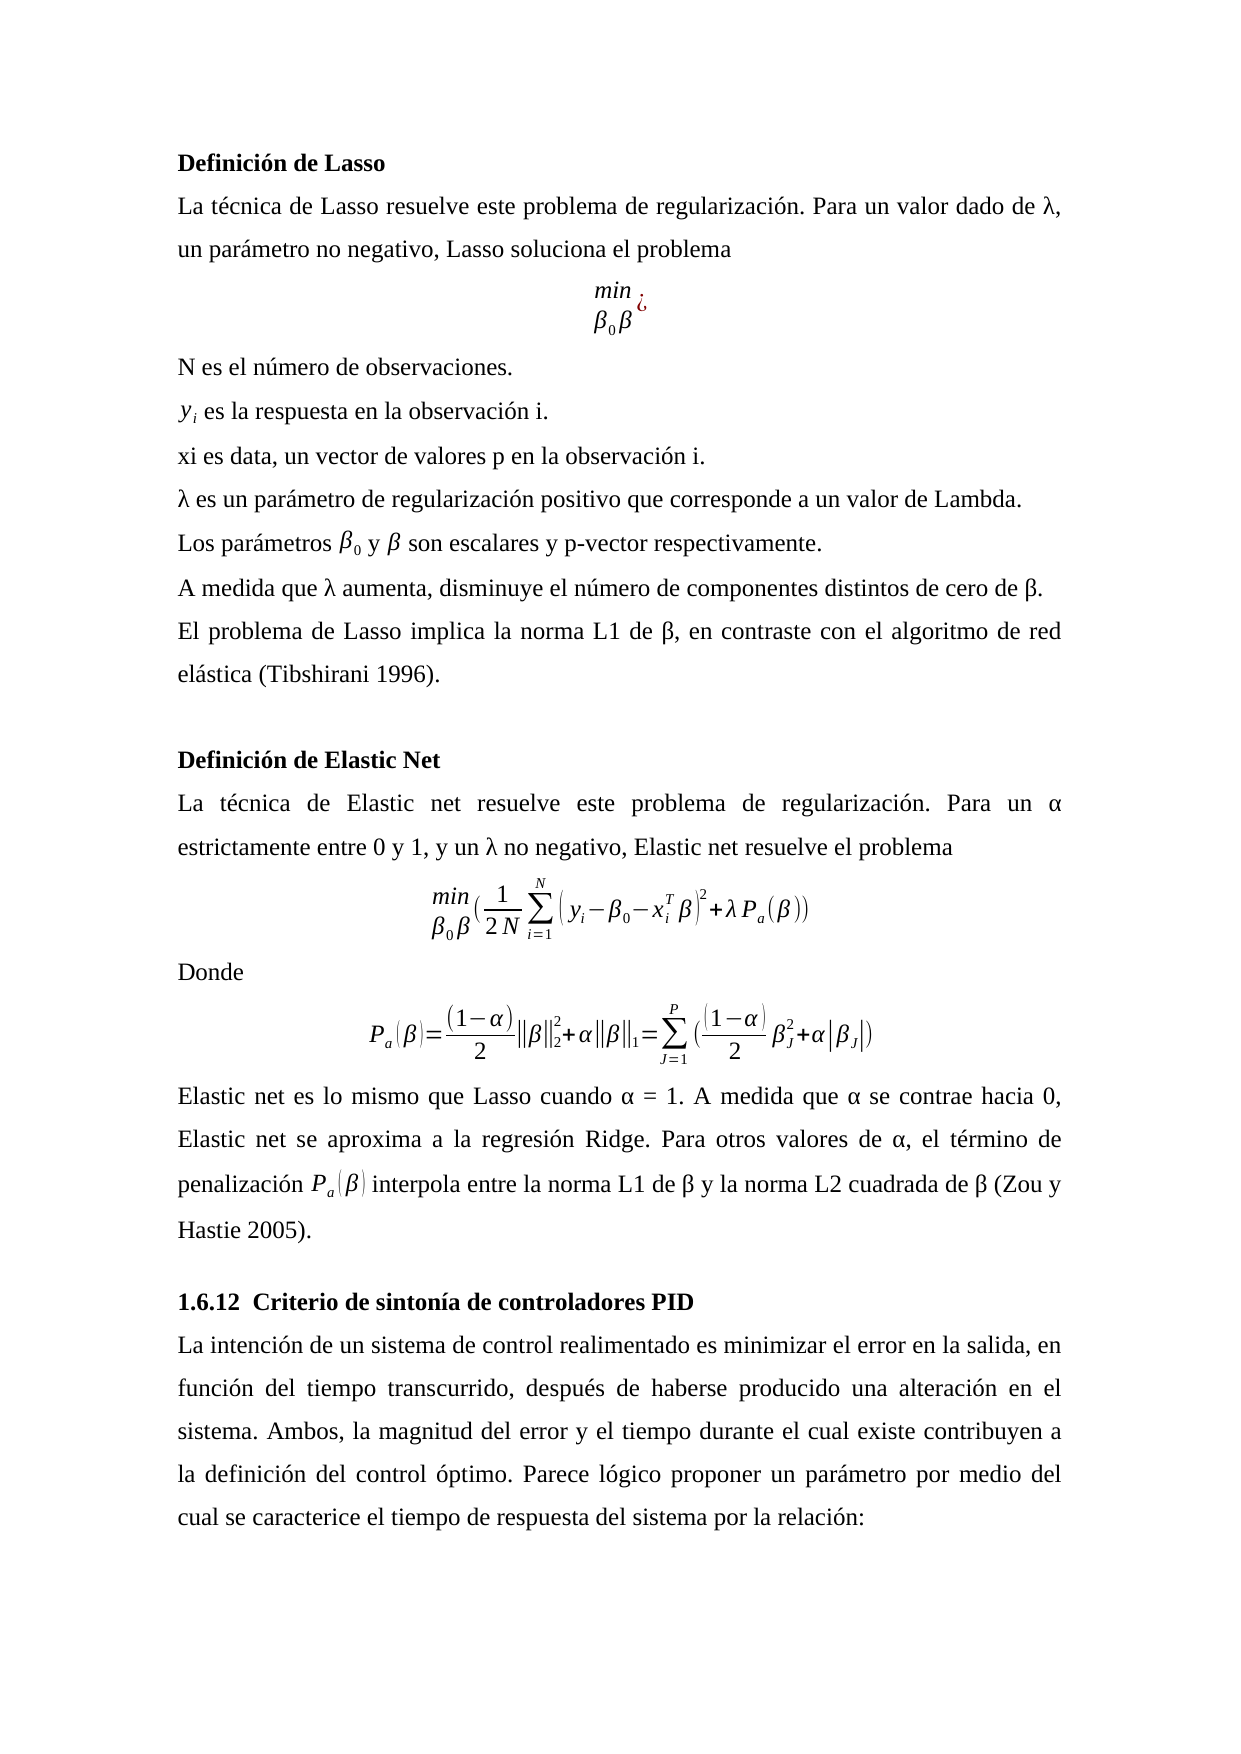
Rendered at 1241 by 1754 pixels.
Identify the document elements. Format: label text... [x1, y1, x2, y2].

text xi es data, un vector de valores p en la observación i. [177, 441, 1063, 470]
text El problema de Lasso implica la norma L1 de β, en contraste con el algoritmo de red elástica (Tibshirani 1996). [177, 616, 1063, 688]
text Los parámetros y son escalares y p-vector respectivamente. [177, 527, 1063, 558]
text N es el número de observaciones. [177, 352, 1063, 381]
text es la respuesta en la observación i. [177, 395, 1063, 427]
text Elastic net es lo mismo que Lasso cuando α = 1. A medida que α se contrae hacia 0, Elastic net se aproxima a la regresión Ridge. Para otros valores de α, el término de penalización interpola entre la norma L1 de β y la norma L2 cuadrada de β (Zou y Hastie 2005). [177, 1081, 1063, 1243]
text Definición de Lasso [177, 148, 1063, 176]
subtitle Criterio de sintonía de controladores PID [177, 1287, 1063, 1315]
text Definición de Elastic Net [177, 745, 1063, 774]
text La técnica de Elastic net resuelve este problema de regularización. Para un α estrictamente entre 0 y 1, y un λ no negativo, Elastic net resuelve el problema [177, 788, 1063, 860]
text λ es un parámetro de regularización positivo que corresponde a un valor de Lambda. [177, 484, 1063, 513]
text A medida que λ aumenta, disminuye el número de componentes distintos de cero de β. [177, 573, 1063, 602]
text Donde [177, 957, 1063, 986]
text La intención de un sistema de control realimentado es minimizar el error en la salida, en función del tiempo transcurrido, después de haberse producido una alteración en el sistema. Ambos, la magnitud del error y el tiempo durante el cual existe contribuyen a la definición del control óptimo. Parece lógico proponer un parámetro por medio del cual se caracterice el tiempo de respuesta del sistema por la relación: [177, 1330, 1063, 1531]
text La técnica de Lasso resuelve este problema de regularización. Para un valor dado de λ, un parámetro no negativo, Lasso soluciona el problema [177, 191, 1063, 263]
